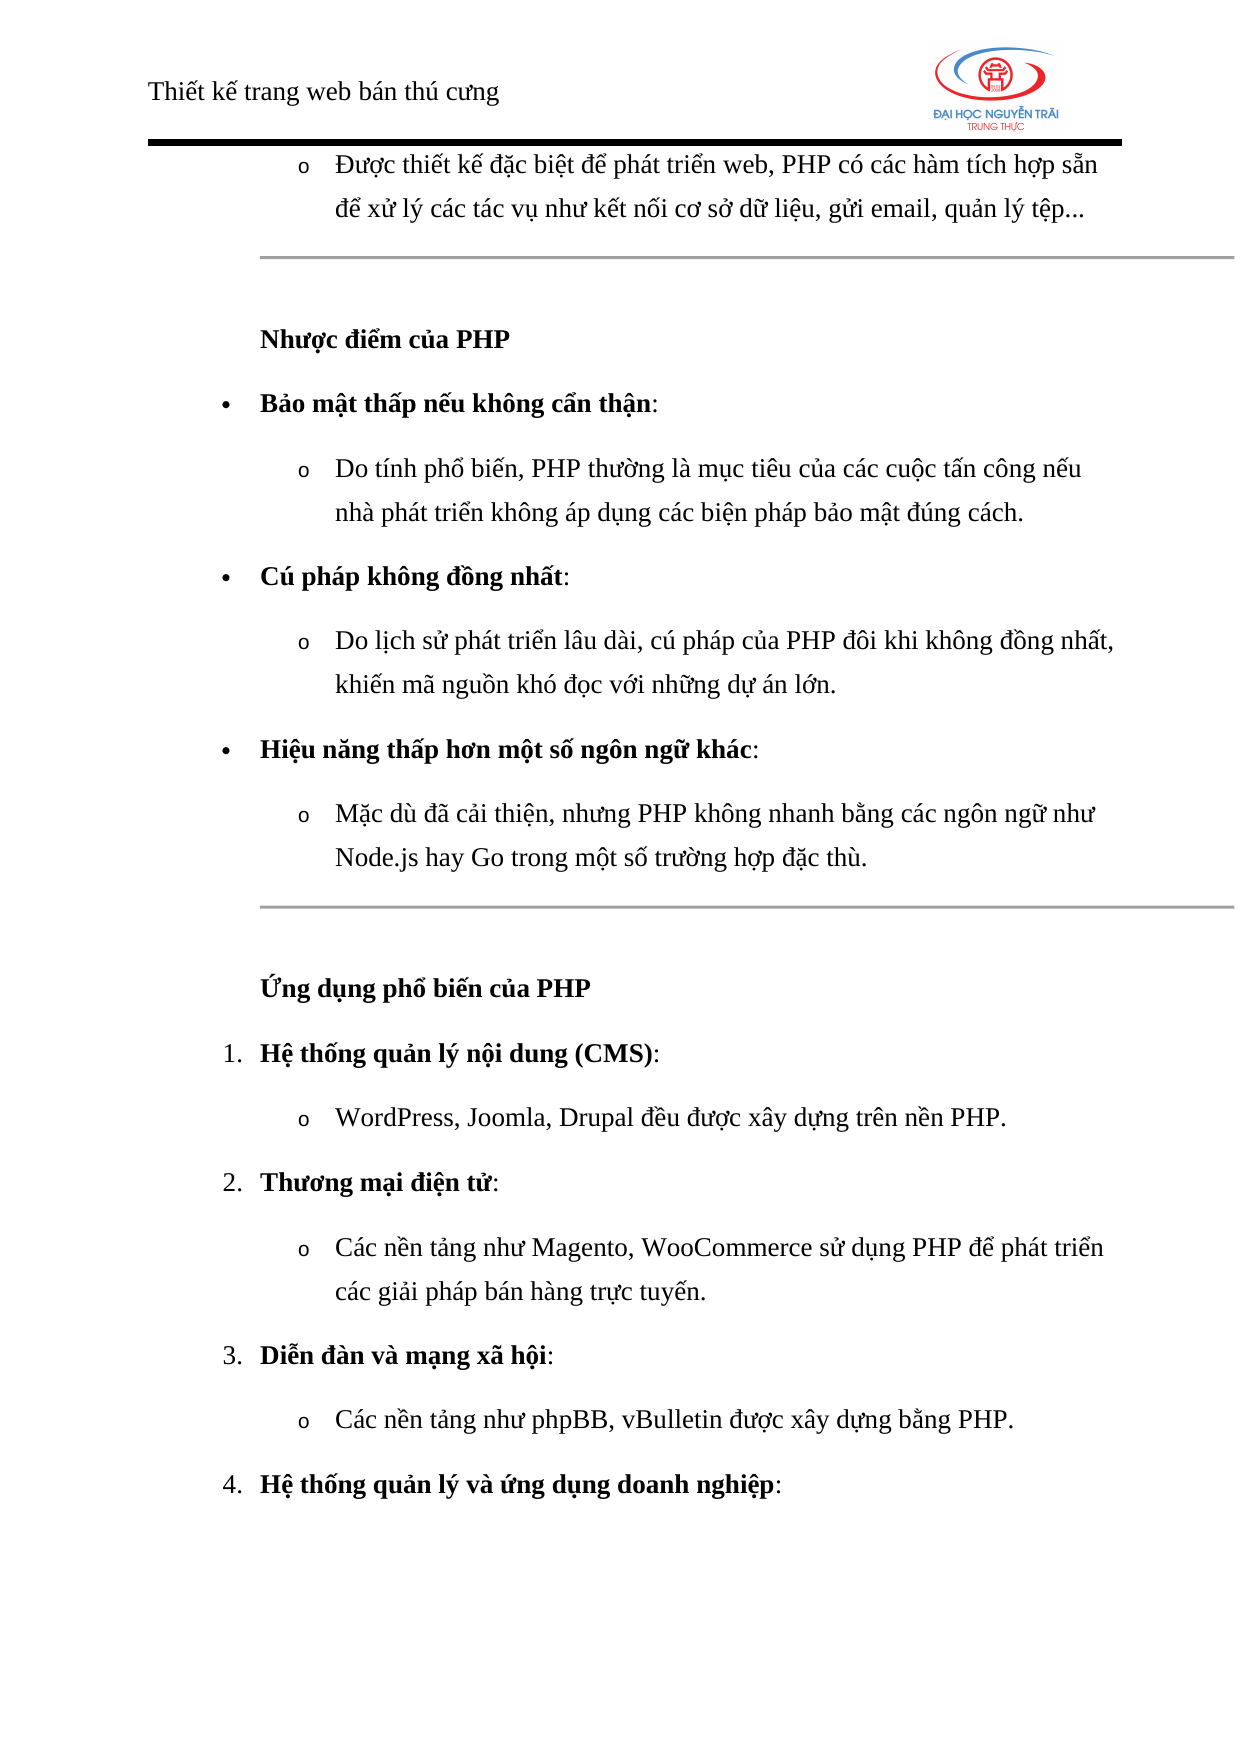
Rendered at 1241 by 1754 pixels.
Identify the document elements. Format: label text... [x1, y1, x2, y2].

list Mặc dù đã cải thiện, nhưng PHP không nhanh bằng các ngôn ngữ như Node.js hay Go trong một số trường hợp đặc thù. [297, 797, 1122, 872]
list Được thiết kế đặc biệt để phát triển web, PHP có các hàm tích hợp sẵn để xử lý các tác vụ như kết nối cơ sở dữ liệu, gửi email, quản lý tệp... [297, 148, 1122, 223]
list Do lịch sử phát triển lâu dài, cú pháp của PHP đôi khi không đồng nhất, khiến mã nguồn khó đọc với những dự án lớn. [297, 624, 1122, 699]
picture [926, 42, 1065, 136]
list Các nền tảng như Magento, WooCommerce sử dụng PHP để phát triển các giải pháp bán hàng trực tuyến. [297, 1231, 1122, 1306]
list Do tính phổ biến, PHP thường là mục tiêu của các cuộc tấn công nếu nhà phát triển không áp dụng các biện pháp bảo mật đúng cách. [297, 452, 1122, 527]
list Hệ thống quản lý và ứng dụng doanh nghiệp: [222, 1468, 1122, 1499]
list Các nền tảng như phpBB, vBulletin được xây dựng bằng PHP. [297, 1403, 1122, 1435]
list Thương mại điện tử: [222, 1166, 1122, 1197]
list Hệ thống quản lý nội dung (CMS): [222, 1037, 1122, 1068]
list WordPress, Joomla, Drupal đều được xây dựng trên nền PHP. [297, 1101, 1122, 1133]
text Nhược điểm của PHP [260, 323, 1122, 354]
list Diễn đàn và mạng xã hội: [222, 1339, 1122, 1370]
list Cú pháp không đồng nhất: [222, 560, 1122, 591]
list Hiệu năng thấp hơn một số ngôn ngữ khác: [222, 733, 1122, 764]
list Bảo mật thấp nếu không cẩn thận: [222, 387, 1122, 418]
text Ứng dụng phổ biến của PHP [260, 972, 1122, 1004]
